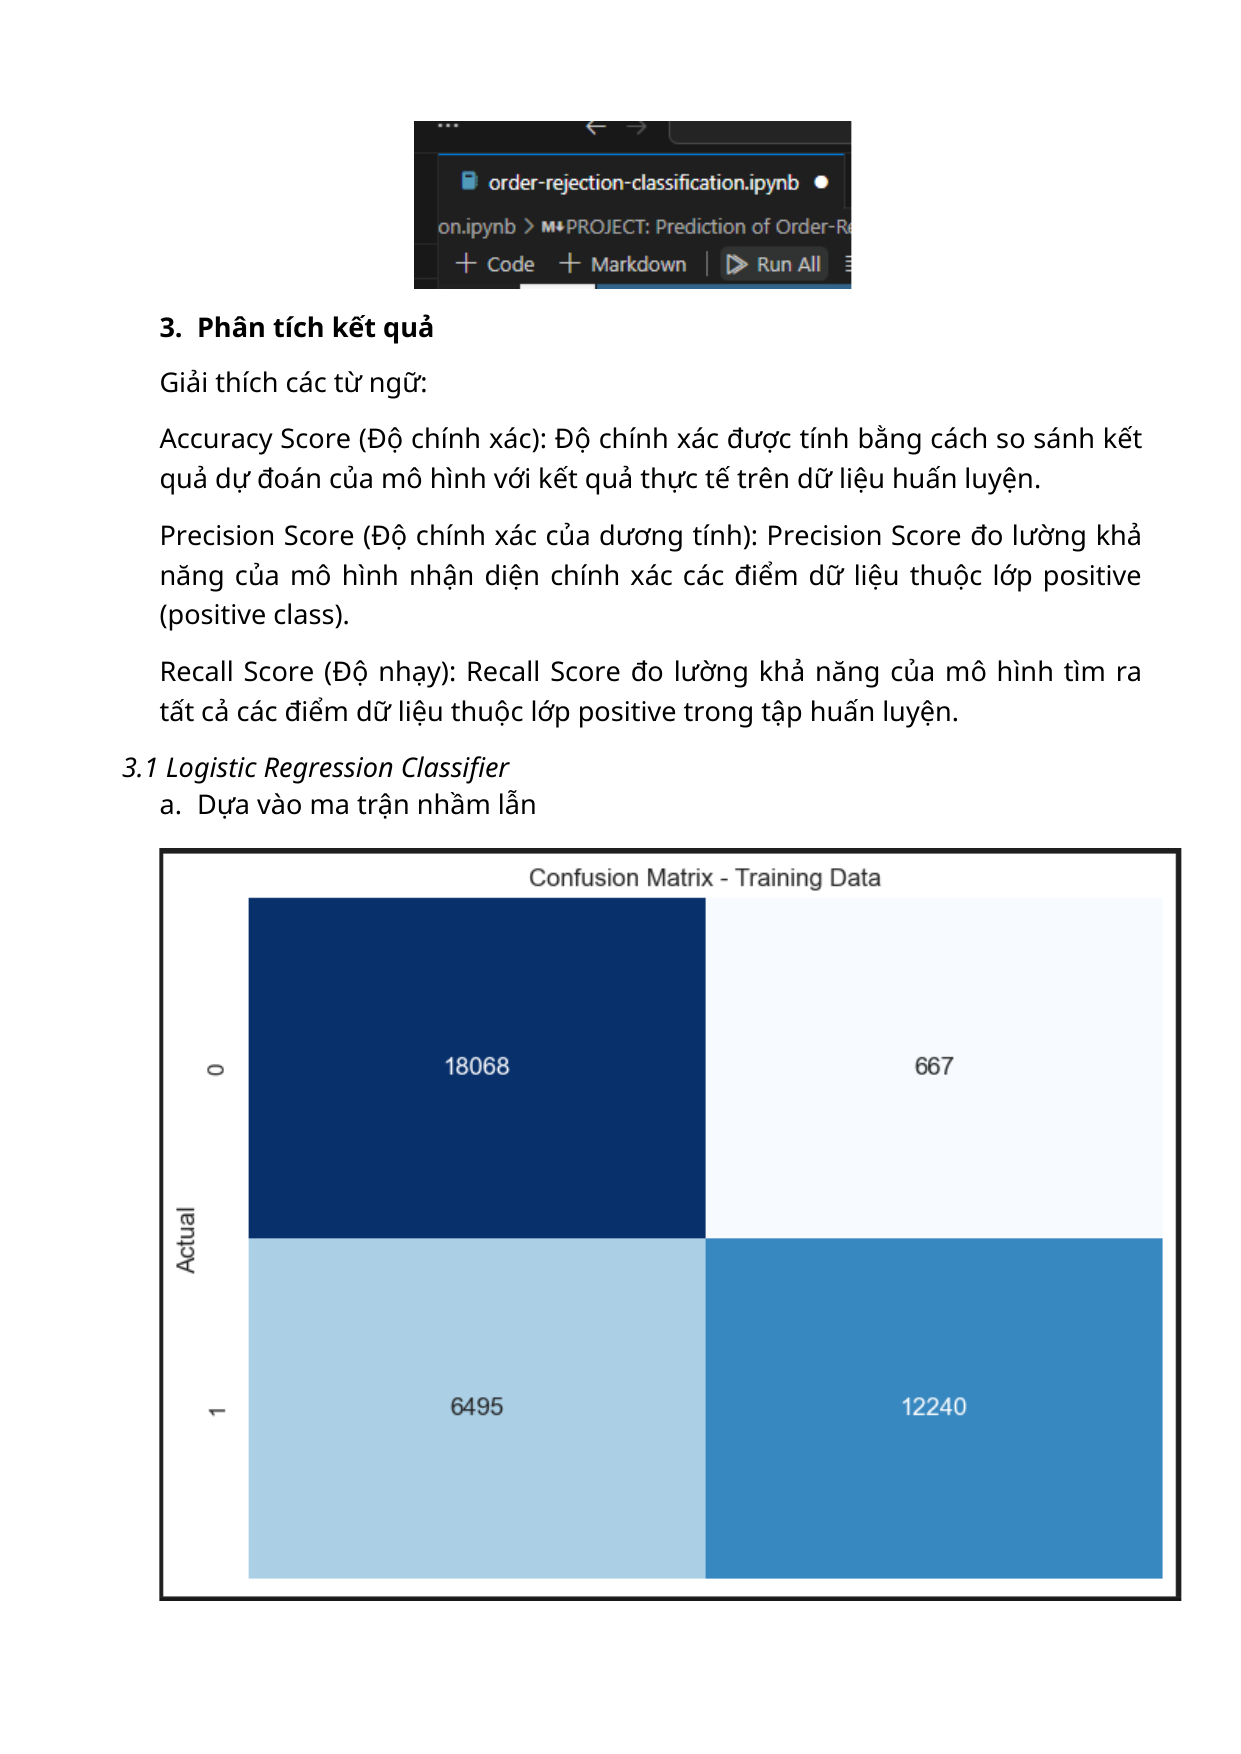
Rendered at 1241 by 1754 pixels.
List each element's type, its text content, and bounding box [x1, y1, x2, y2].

text Recall Score (Độ nhạy): Recall Score đo lường khả năng của mô hình tìm ra tất cả các điểm dữ liệu thuộc lớp positive trong tập huấn luyện. [159, 652, 1144, 729]
text Precision Score (Độ chính xác của dương tính): Precision Score đo lường khả năng của mô hình nhận diện chính xác các điểm dữ liệu thuộc lớp positive (positive class). [159, 516, 1144, 633]
text Giải thích các từ ngữ: [159, 363, 1144, 400]
picture [159, 848, 1182, 1601]
subtitle Phân tích kết quả [159, 308, 1144, 345]
subtitle 3.1 Logistic Regression Classifier [122, 748, 1144, 785]
picture [414, 121, 852, 289]
text Accuracy Score (Độ chính xác): Độ chính xác được tính bằng cách so sánh kết quả dự đoán của mô hình với kết quả thực tế trên dữ liệu huấn luyện. [159, 420, 1144, 497]
list Dựa vào ma trận nhầm lẫn [159, 785, 1144, 822]
